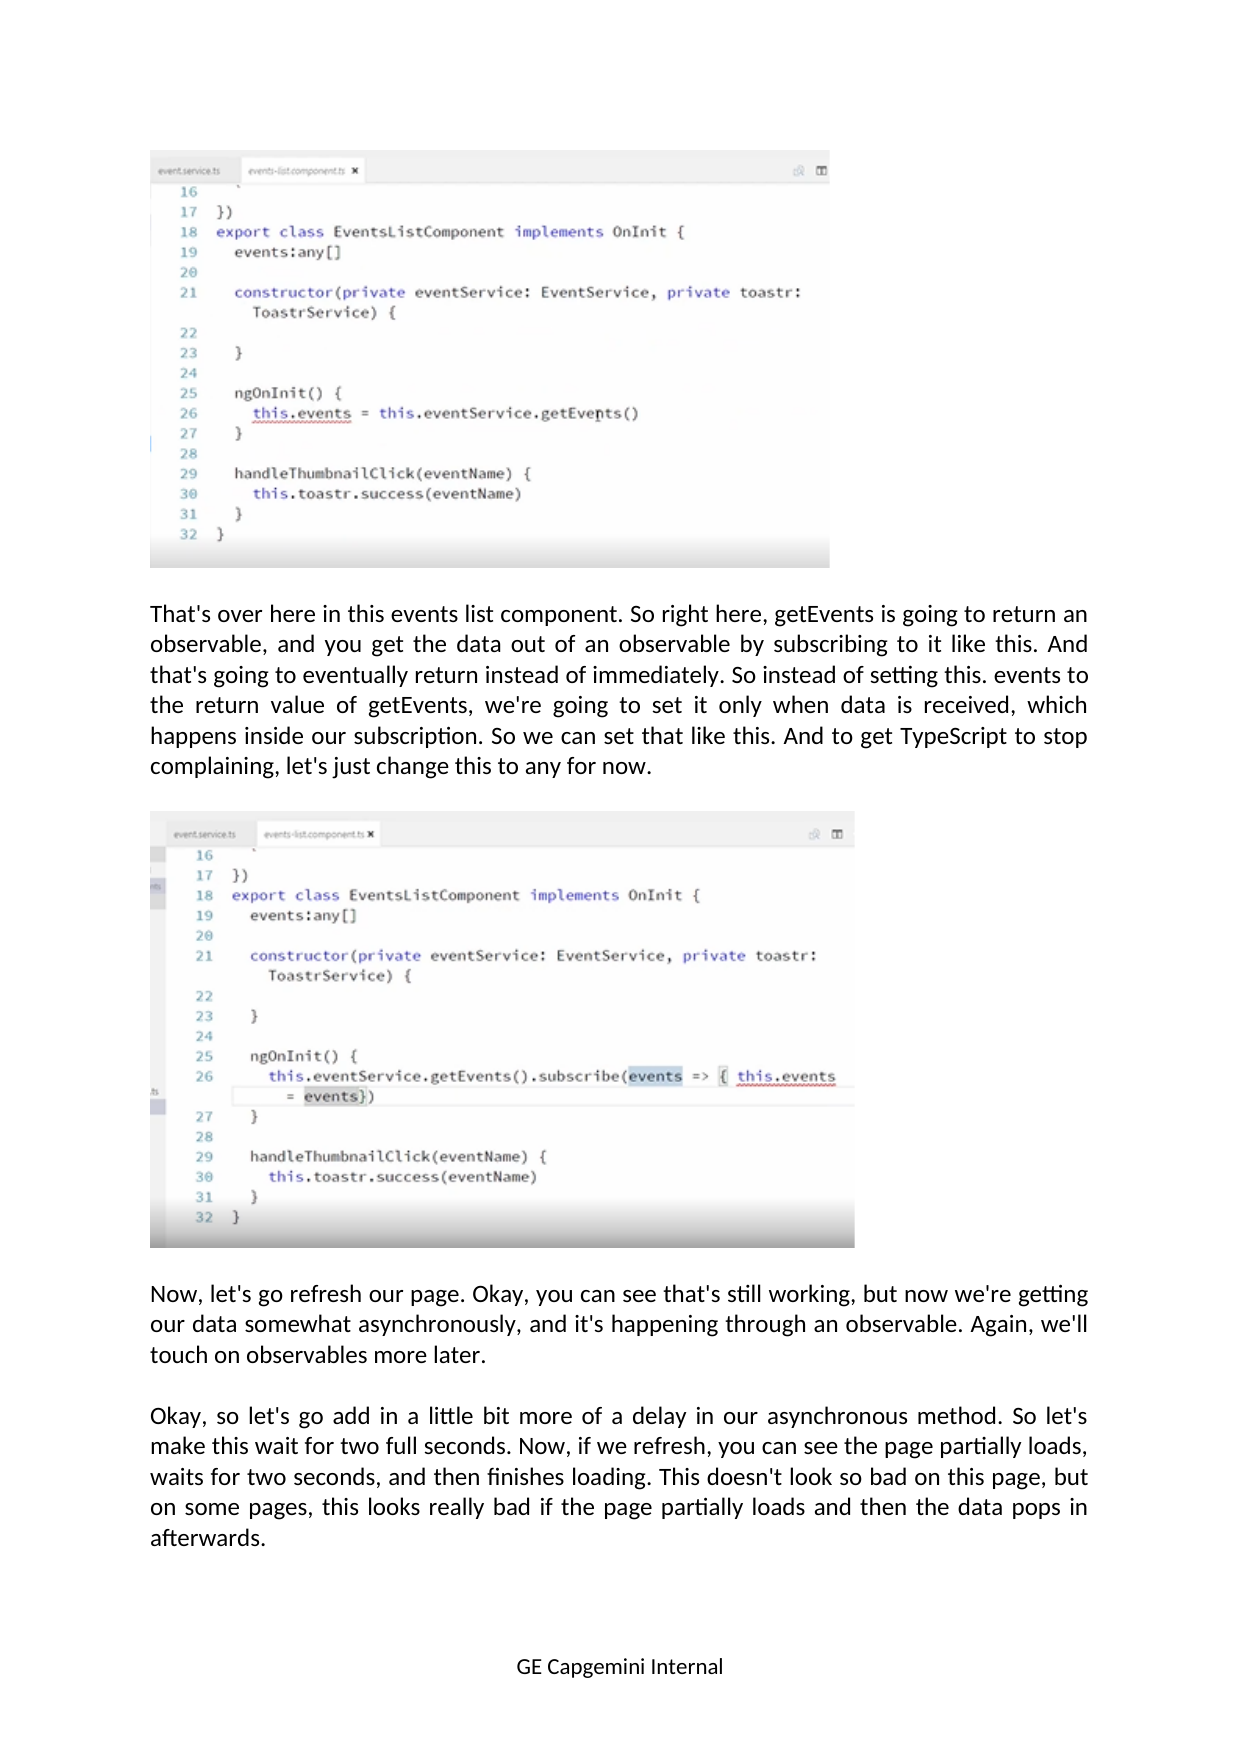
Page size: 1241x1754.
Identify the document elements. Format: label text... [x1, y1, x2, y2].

picture [150, 811, 855, 1248]
text That's over here in this events list component. So right here, getEvents is going to return an observable, and you get the data out of an observable by subscribing to it like this. And that's going to eventually return instead of immediately. So instead of setting this. events to the return value of getEvents, we're going to set it only when data is received, which happens inside our subscription. So we can set that like this. And to get TypeScript to stop complaining, let's just change this to any for now. [150, 598, 1090, 781]
text Now, let's go refresh our page. Okay, you can see that's still working, but now we're getting our data somewhat asynchronously, and it's happening through an observable. Again, we'll touch on observables more later. [150, 1278, 1090, 1369]
text Okay, so let's go add in a little bit more of a delay in our asynchronous method. So let's make this wait for two full seconds. Now, if we refresh, you can see the page partially loads, waits for two seconds, and then finishes loading. This doesn't look so bad on this page, but on some pages, this looks really bad if the page partially loads and then the data pops in afterwards. [150, 1400, 1090, 1552]
picture [150, 150, 830, 568]
